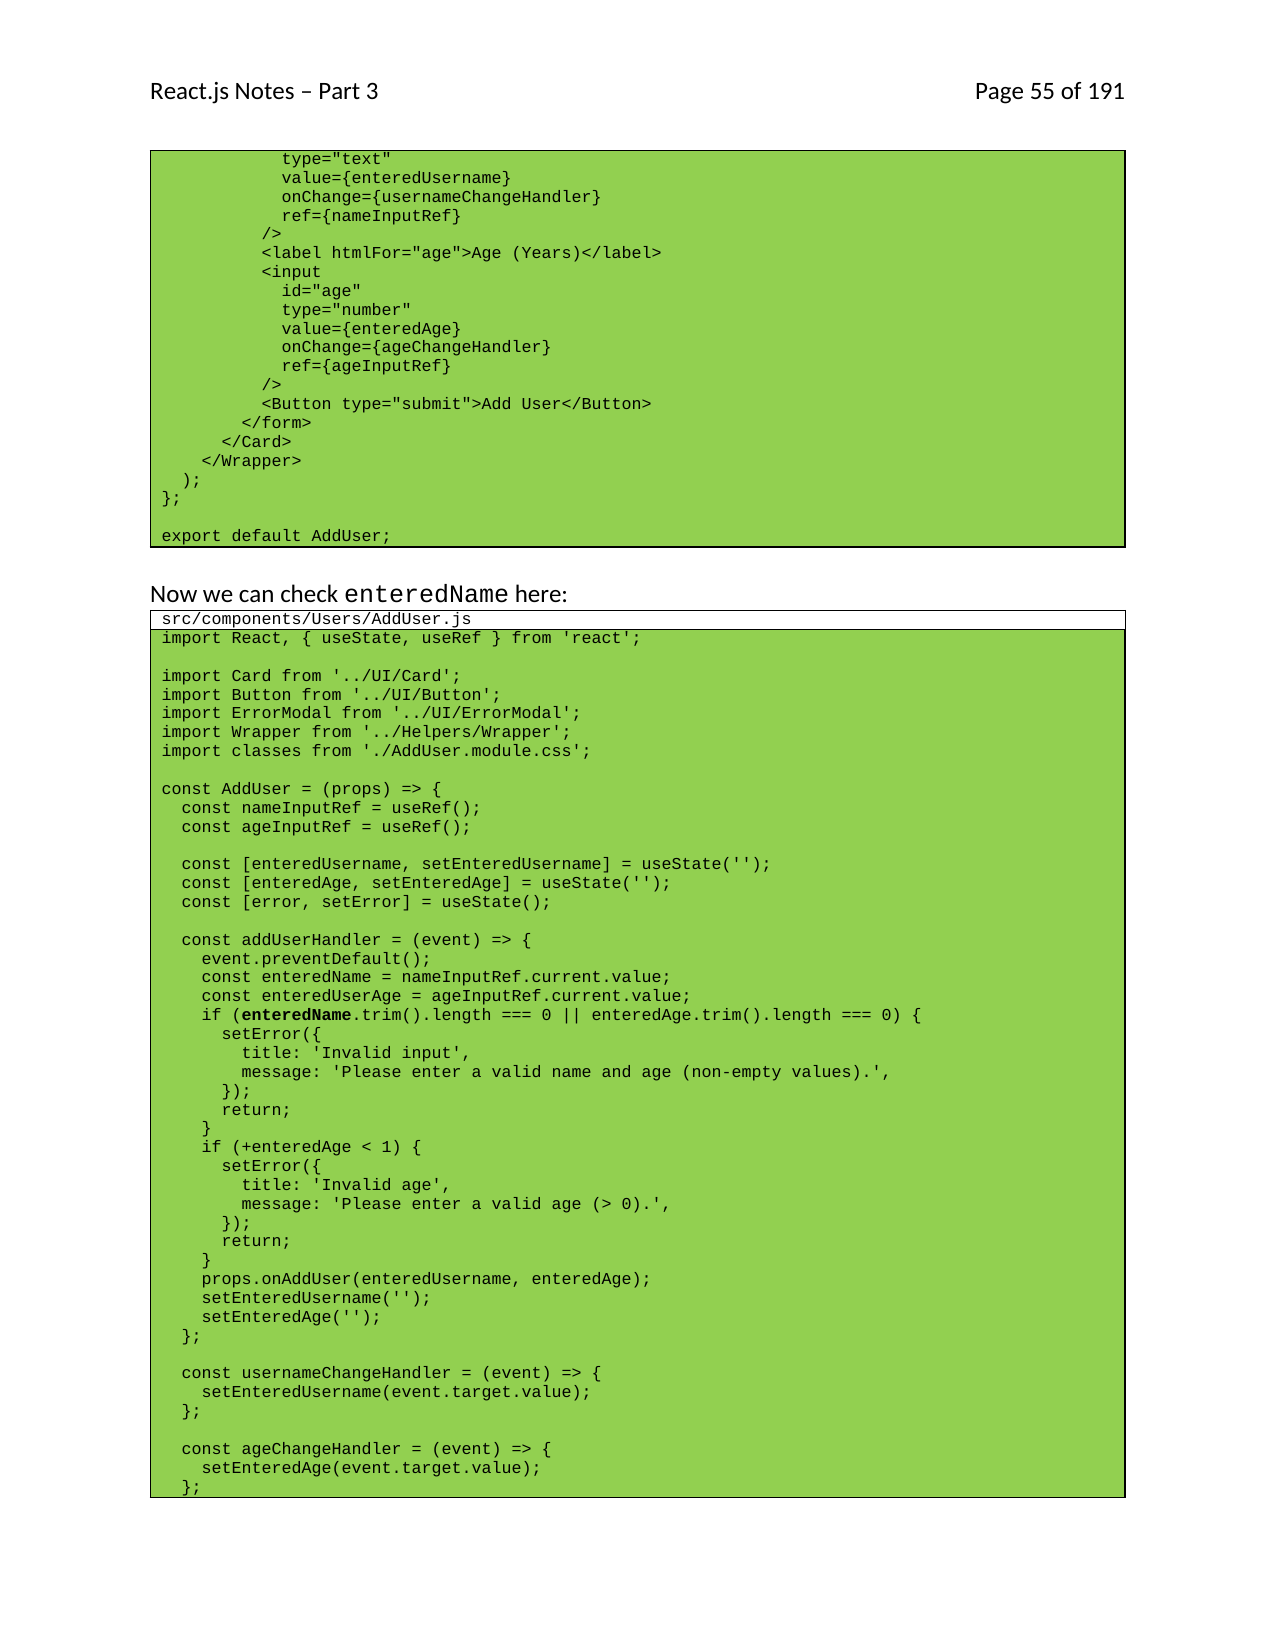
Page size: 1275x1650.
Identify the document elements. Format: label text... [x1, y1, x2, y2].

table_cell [151, 151, 1124, 546]
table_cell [151, 630, 1124, 1497]
text Now we can check enteredName here: [150, 578, 1125, 610]
table_header src/components/Users/AddUser.js [151, 611, 1125, 629]
